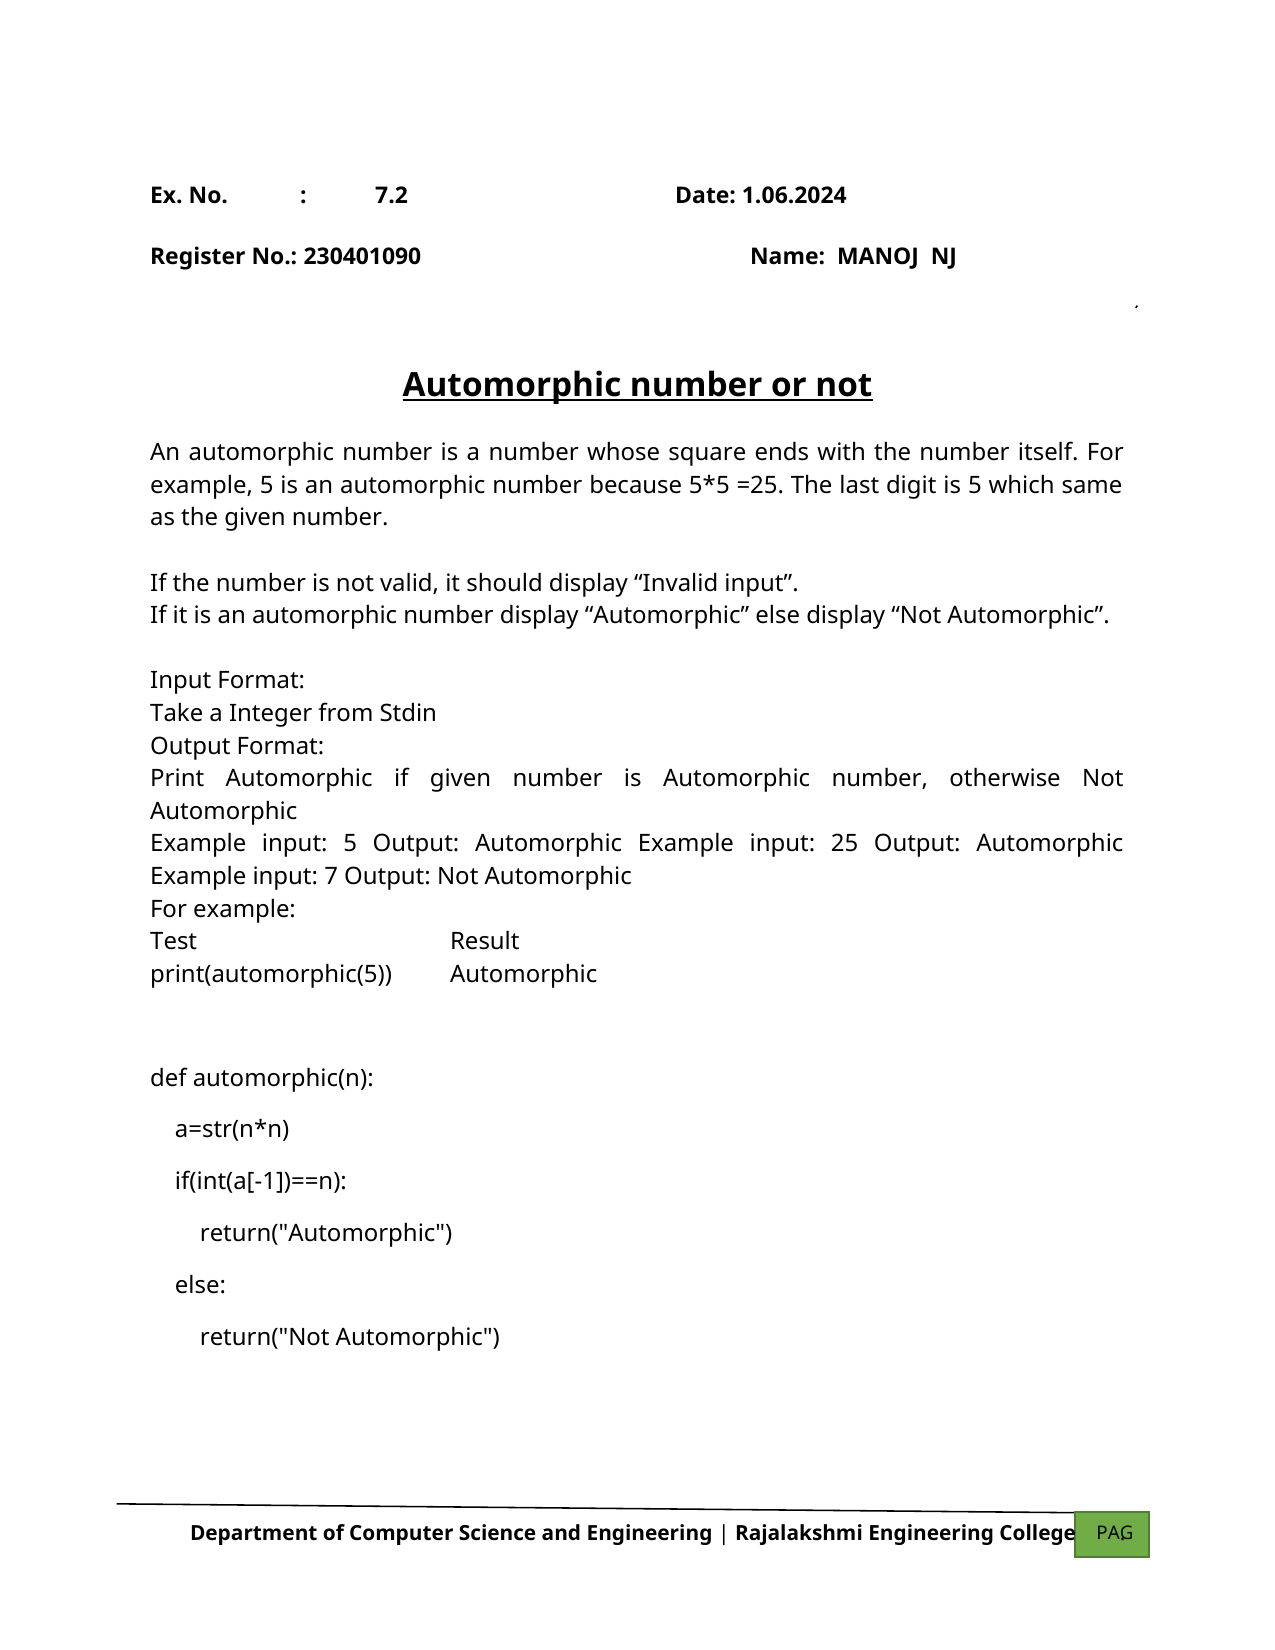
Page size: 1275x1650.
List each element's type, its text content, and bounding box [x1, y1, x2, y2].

text print(automorphic(5)) Automorphic [150, 957, 1125, 989]
text a=str(n*n) [150, 1112, 1125, 1145]
text Input Format: [150, 663, 1125, 696]
text Output Format: [150, 728, 1125, 761]
text If it is an automorphic number display “Automorphic” else display “Not Automorphic”. [150, 598, 1125, 631]
text else: [150, 1268, 1125, 1301]
text def automorphic(n): [150, 1060, 1125, 1093]
text return("Not Automorphic") [150, 1320, 1125, 1352]
text Automorphic number or not [150, 360, 1125, 406]
text Print Automorphic if given number is Automorphic number, otherwise Not Automorphic [150, 761, 1125, 826]
text If the number is not valid, it should display “Invalid input”. [150, 565, 1125, 598]
text An automorphic number is a number whose square ends with the number itself. For example, 5 is an automorphic number because 5*5 =25. The last digit is 5 which same as the given number. [150, 435, 1125, 533]
text Test Result [150, 924, 1125, 957]
text return("Automorphic") [150, 1216, 1125, 1249]
text Register No.: 230401090 Name: MANOJ NJ [150, 239, 1125, 271]
text Ex. No. : 7.2 Date: 1.06.2024 [150, 179, 1125, 210]
text Example input: 5 Output: Automorphic Example input: 25 Output: Automorphic Example input: 7 Output: Not Automorphic [150, 826, 1125, 891]
text For example: [150, 891, 1125, 924]
text Take a Integer from Stdin [150, 696, 1125, 728]
text if(int(a[-1])==n): [150, 1164, 1125, 1197]
